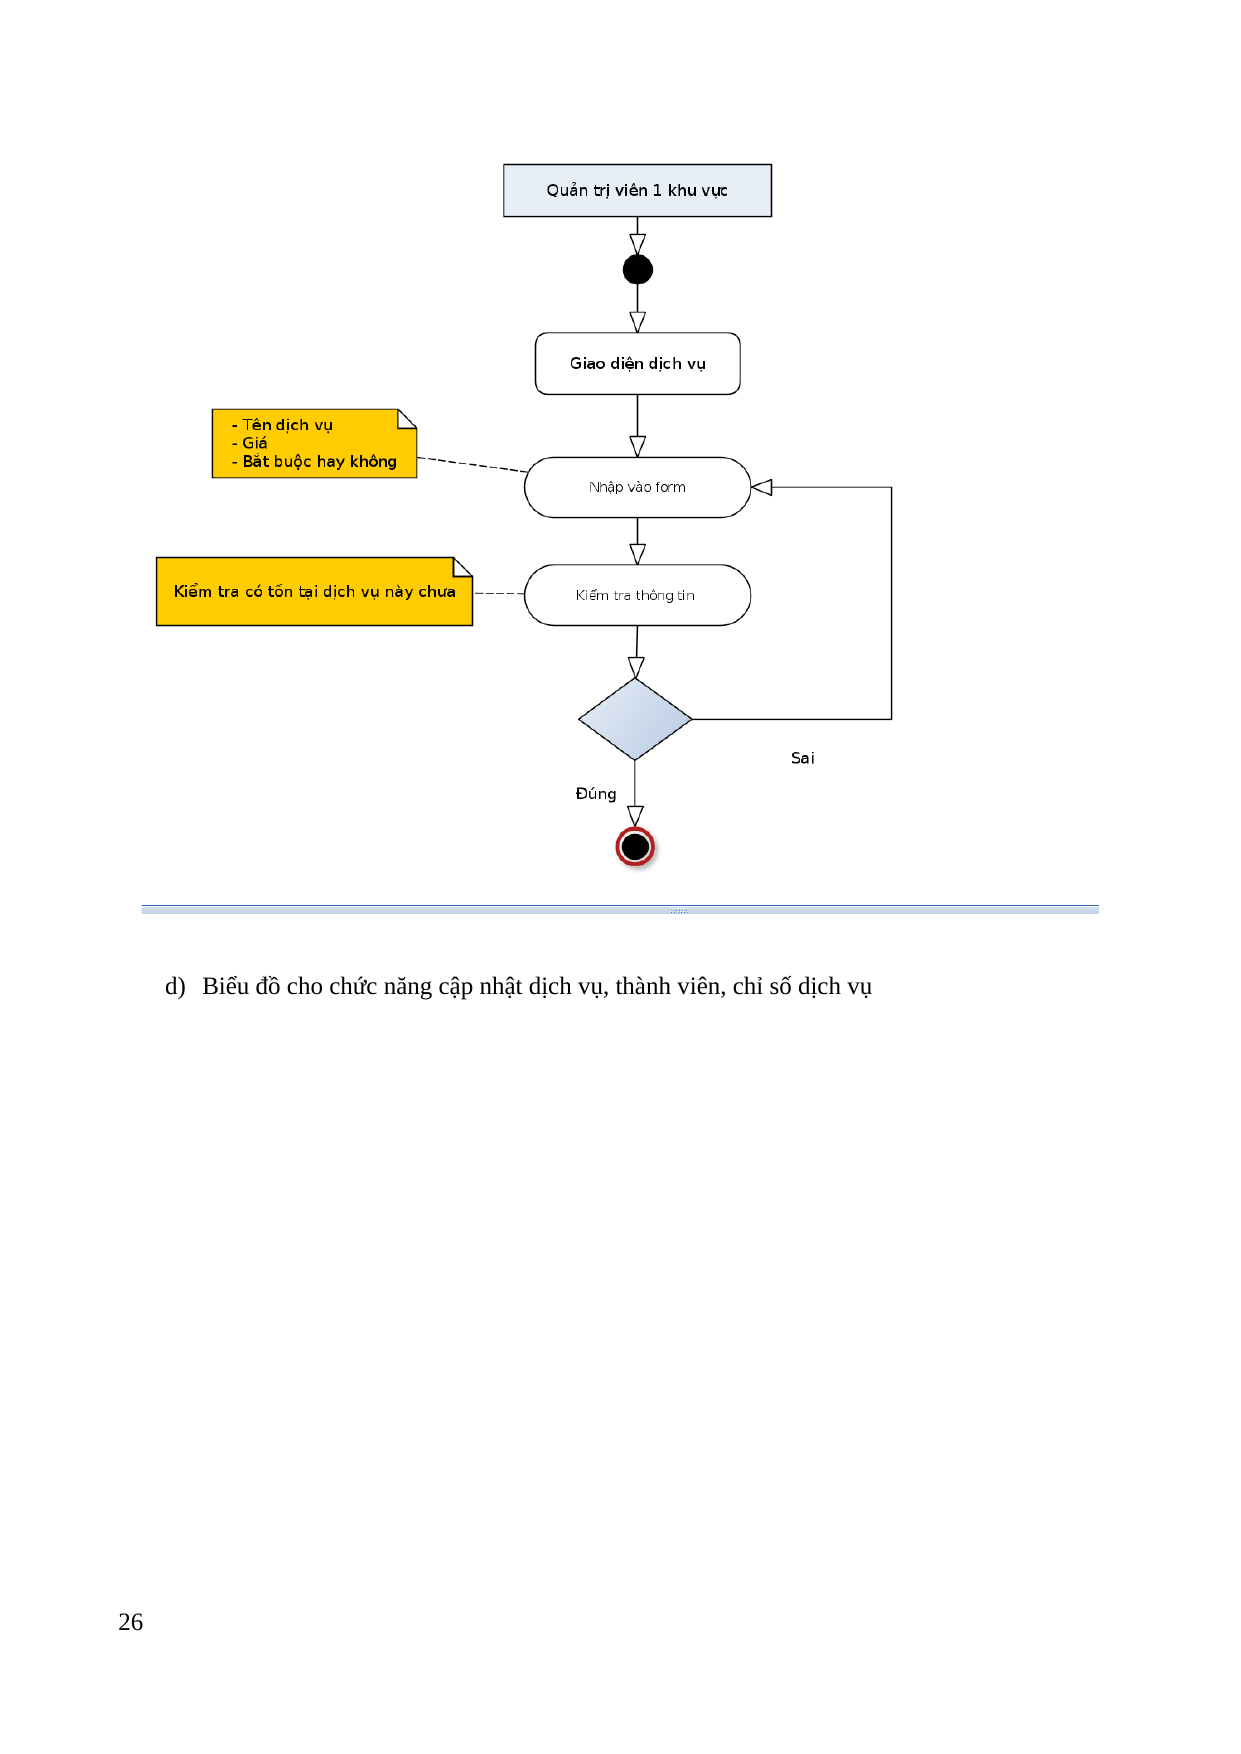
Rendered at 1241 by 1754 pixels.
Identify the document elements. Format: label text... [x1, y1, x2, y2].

list Biểu đồ cho chức năng cập nhật dịch vụ, thành viên, chỉ số dịch vụ [165, 971, 1122, 1000]
picture [141, 143, 1099, 914]
